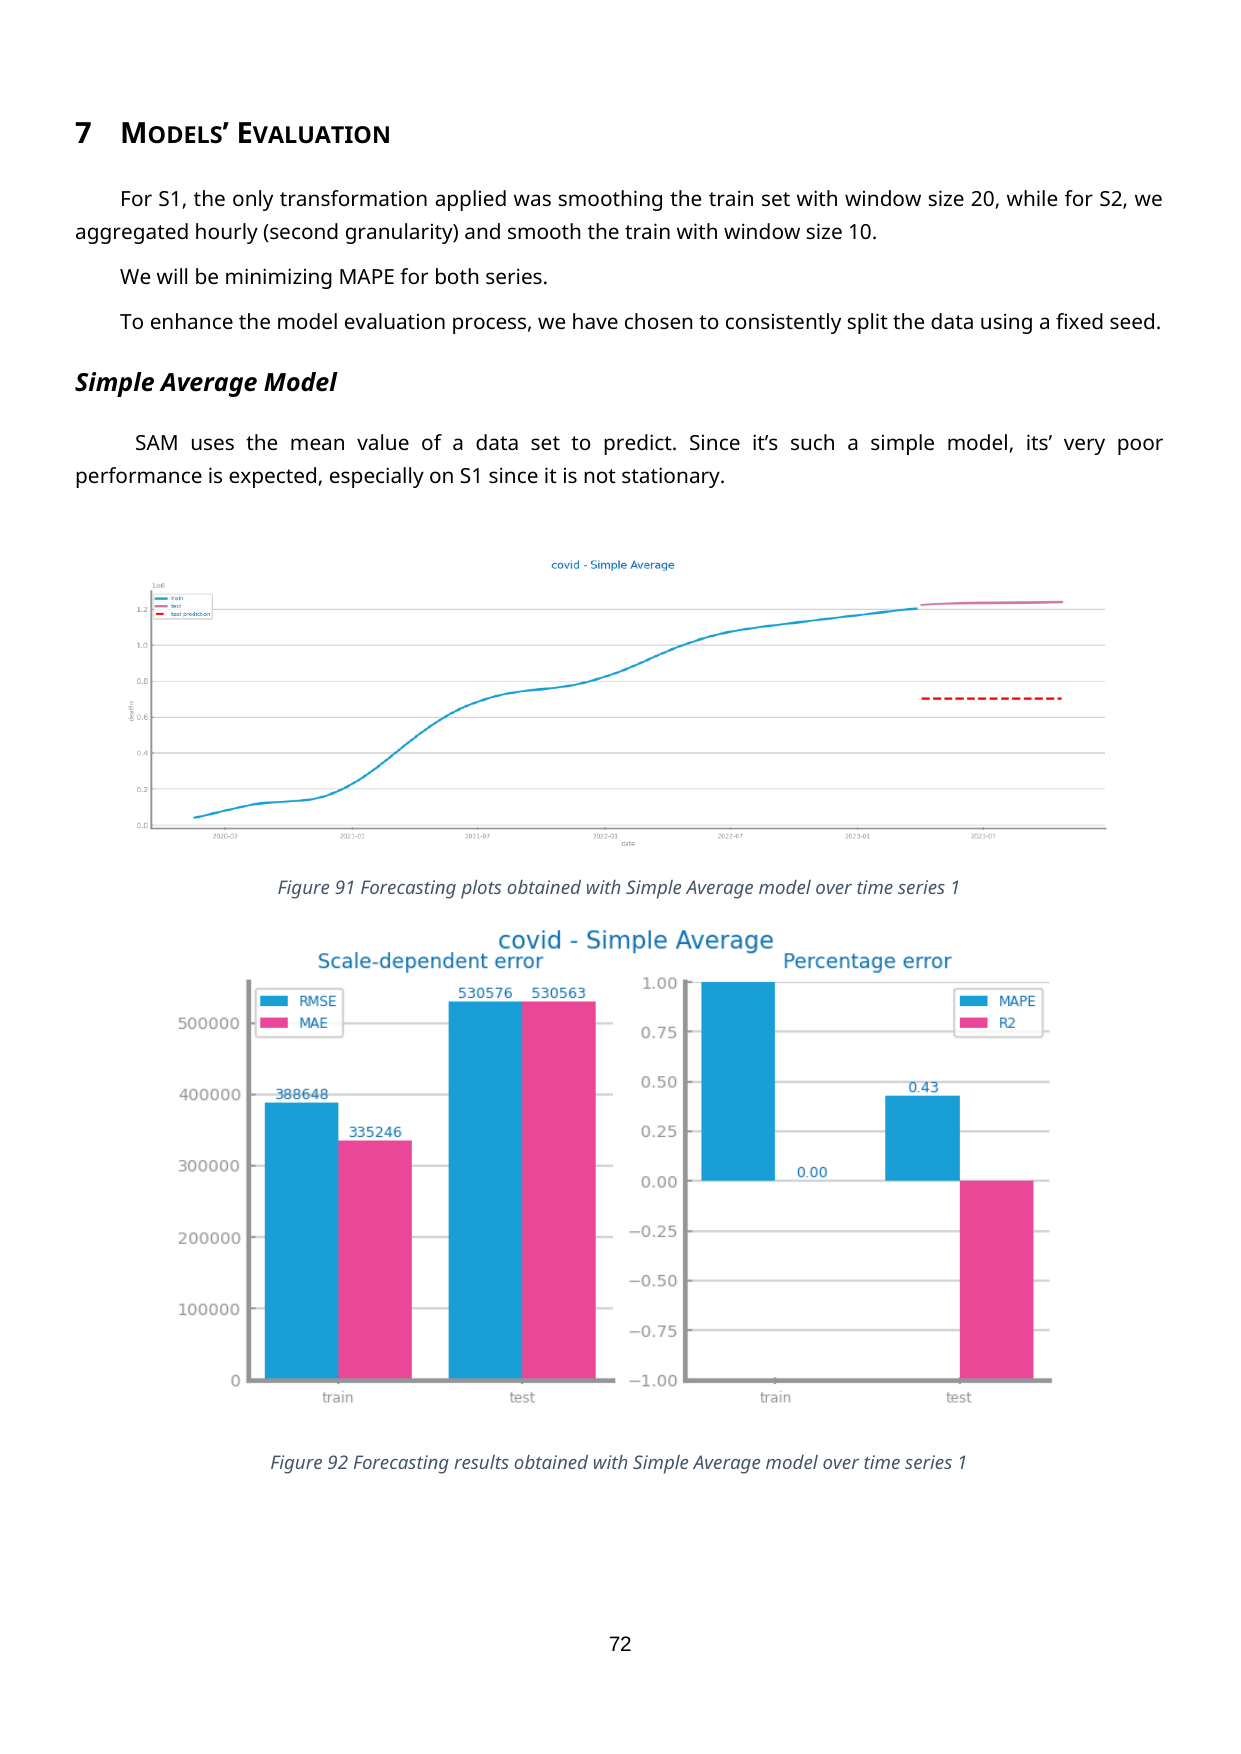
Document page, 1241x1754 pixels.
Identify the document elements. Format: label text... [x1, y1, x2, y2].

text SAM uses the mean value of a data set to predict. Since it’s such a simple model, its’ very poor performance is expected, especially on S1 since it is not stationary. [75, 428, 1165, 489]
subtitle Models’ Evaluation [75, 112, 1165, 152]
picture [149, 920, 1091, 1437]
text Figure 92 Forecasting results obtained with Simple Average model over time series 1 [75, 1449, 1165, 1474]
picture [96, 554, 1144, 862]
text For S1, the only transformation applied was smoothing the train set with window size 20, while for S2, we aggregated hourly (second granularity) and smooth the train with window size 10. [75, 184, 1165, 246]
subtitle Simple Average Model [75, 365, 1165, 399]
text To enhance the model evaluation process, we have chosen to consistently split the data using a fixed seed. [75, 307, 1165, 336]
text We will be minimizing MAPE for both series. [75, 262, 1165, 291]
text Figure 91 Forecasting plots obtained with Simple Average model over time series 1 [75, 874, 1165, 899]
